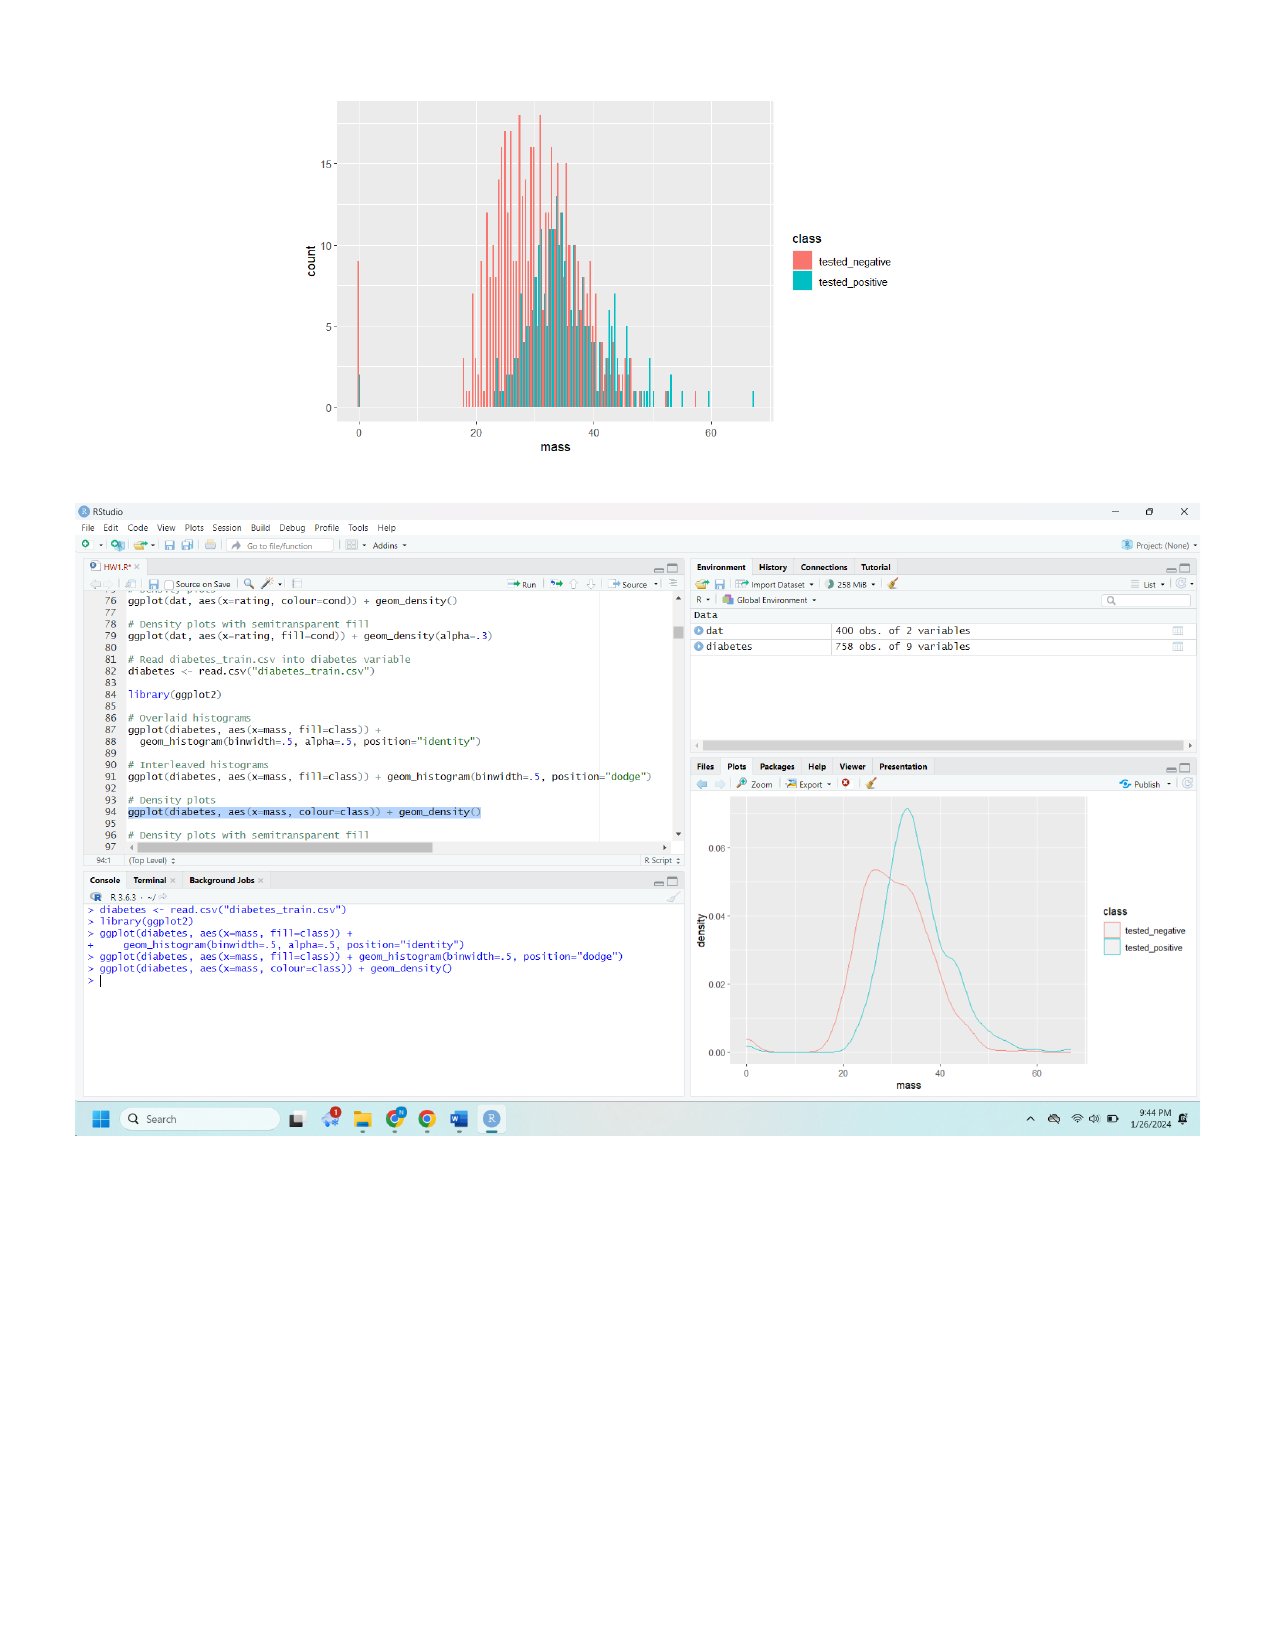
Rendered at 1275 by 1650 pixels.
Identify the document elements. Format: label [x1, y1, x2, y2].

picture [298, 94, 899, 457]
picture [75, 503, 1200, 1136]
